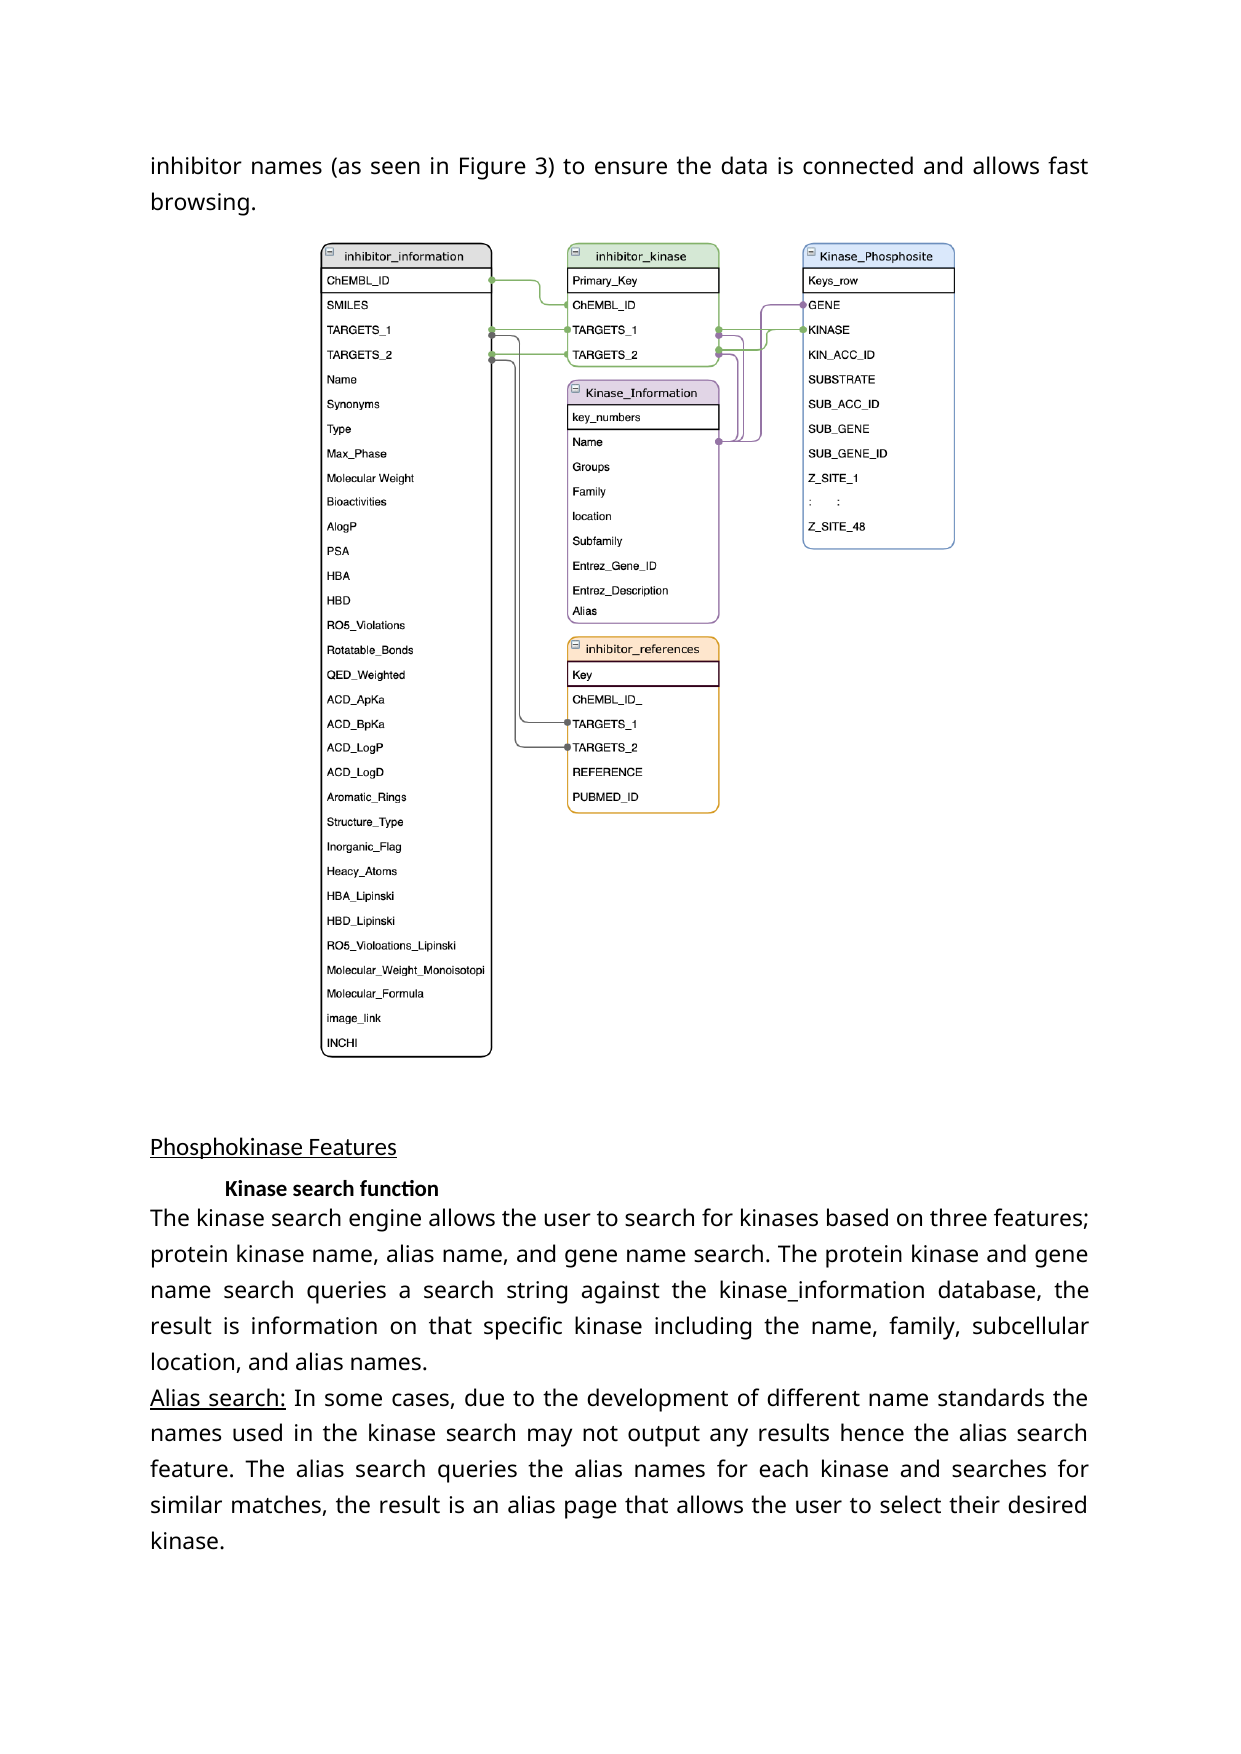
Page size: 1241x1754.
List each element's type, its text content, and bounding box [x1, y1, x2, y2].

subtitle Phosphokinase Features [150, 1131, 1090, 1161]
picture [310, 232, 963, 1069]
subtitle Kinase search function [225, 1174, 1090, 1202]
text The kinase search engine allows the user to search for kinases based on three features; protein kinase name, alias name, and gene name search. The protein kinase and gene name search queries a search string against the kinase_information database, the result is information on that specific kinase including the name, family, subcellular location, and alias names. [150, 1202, 1090, 1377]
text Alias search: In some cases, due to the development of different name standards the names used in the kinase search may not output any results hence the alias search feature. The alias search queries the alias names for each kinase and searches for similar matches, the result is an alias page that allows the user to select their desired kinase. [150, 1381, 1090, 1556]
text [150, 150, 1090, 217]
